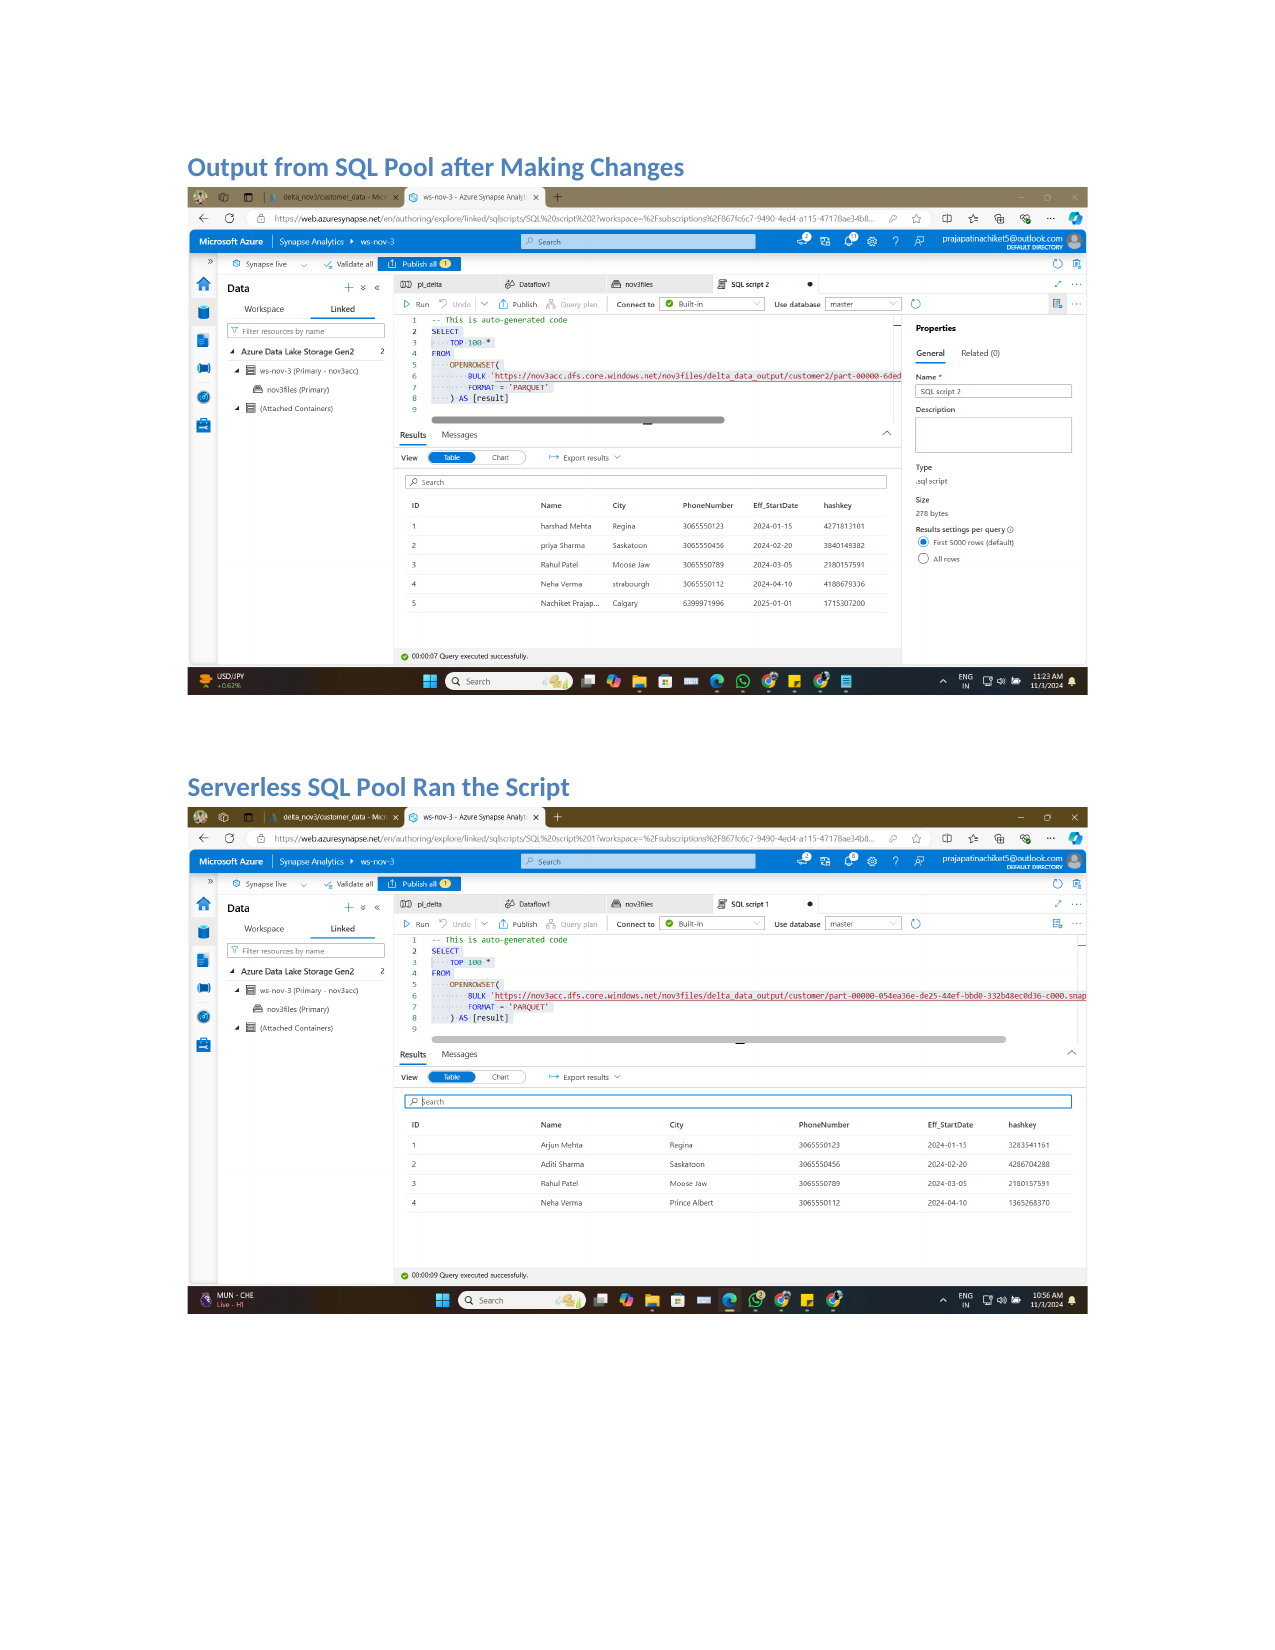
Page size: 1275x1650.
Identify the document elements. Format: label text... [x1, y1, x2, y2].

subtitle Output from SQL Pool after Making Changes [187, 150, 1087, 183]
picture [187, 187, 1088, 695]
picture [187, 807, 1088, 1314]
subtitle Serverless SQL Pool Ran the Script [187, 770, 1087, 803]
